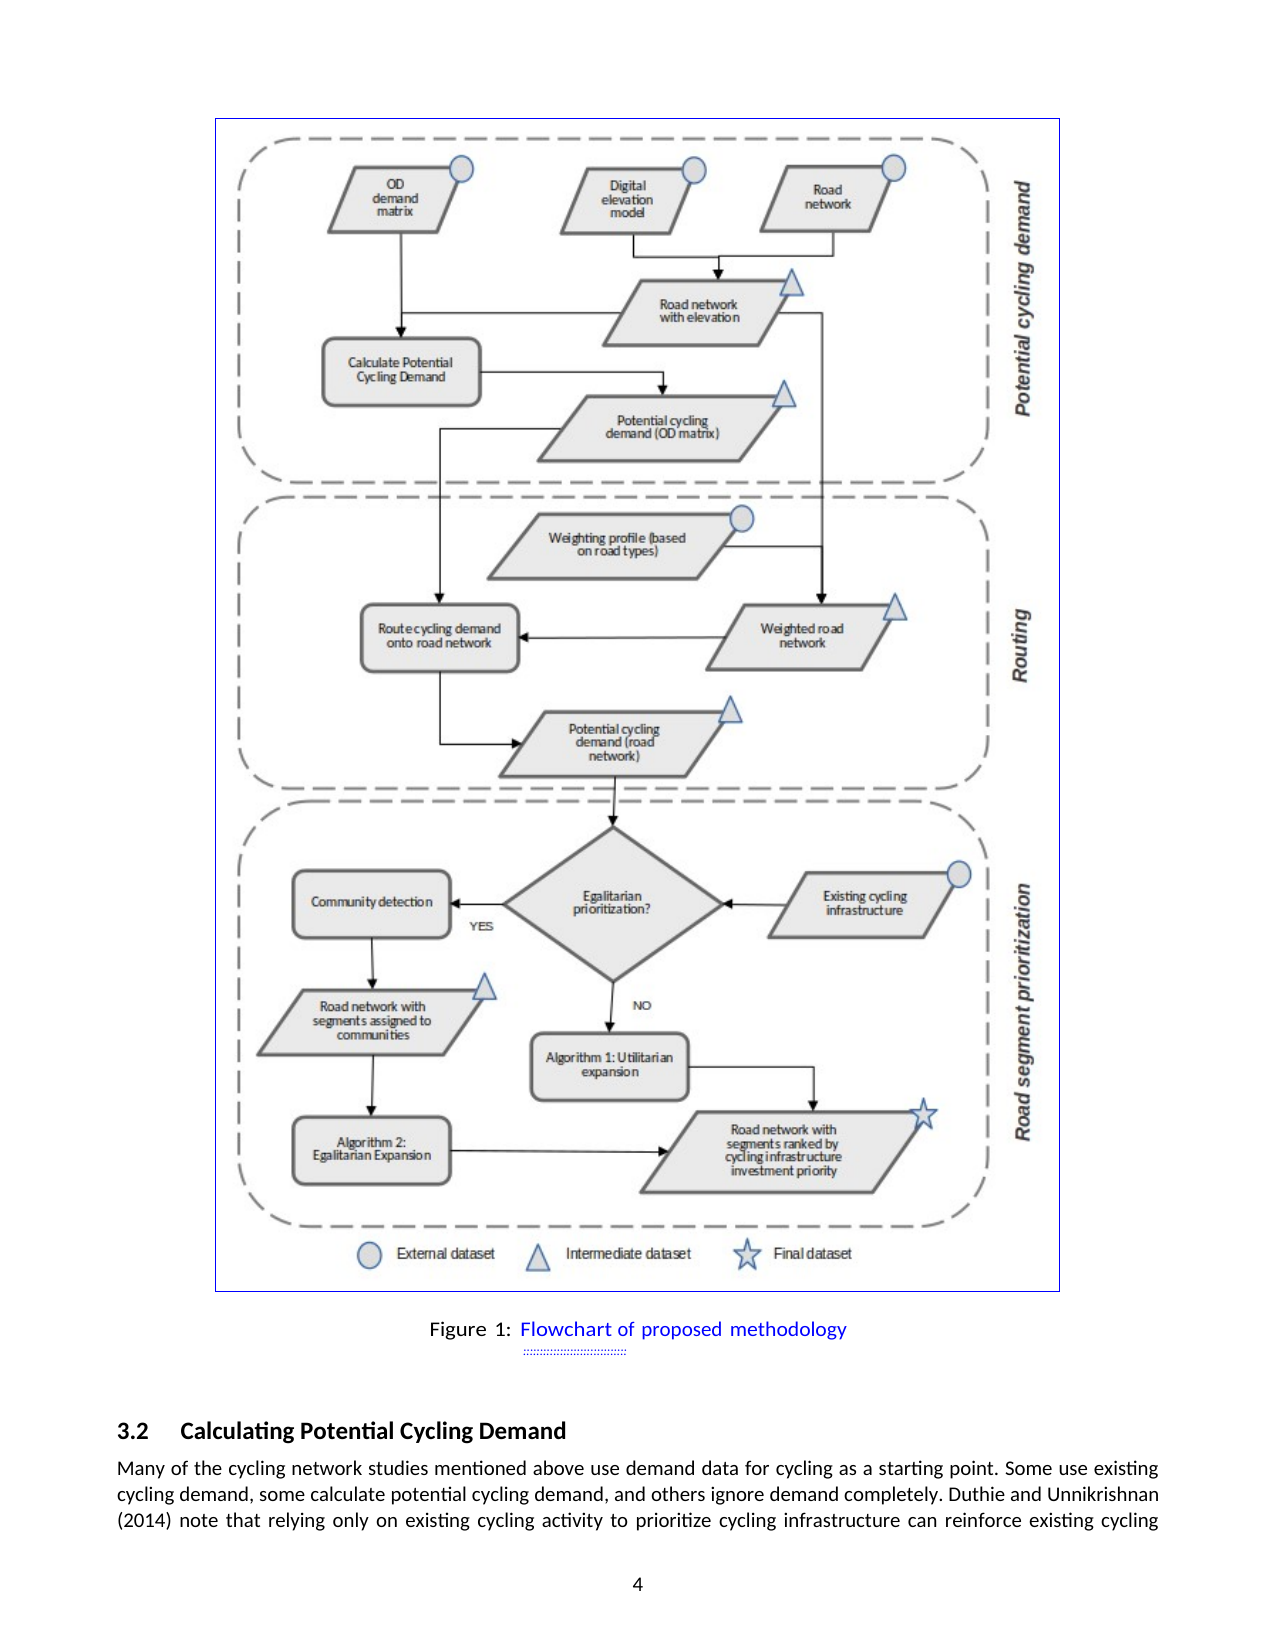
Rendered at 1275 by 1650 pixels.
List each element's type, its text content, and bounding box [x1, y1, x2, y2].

subtitle Calculating Potential Cycling Demand [117, 1416, 1161, 1446]
picture [222, 124, 1054, 1286]
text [117, 1455, 1161, 1533]
text ::::::::::::::::::::::::::::::: [523, 1343, 1161, 1358]
